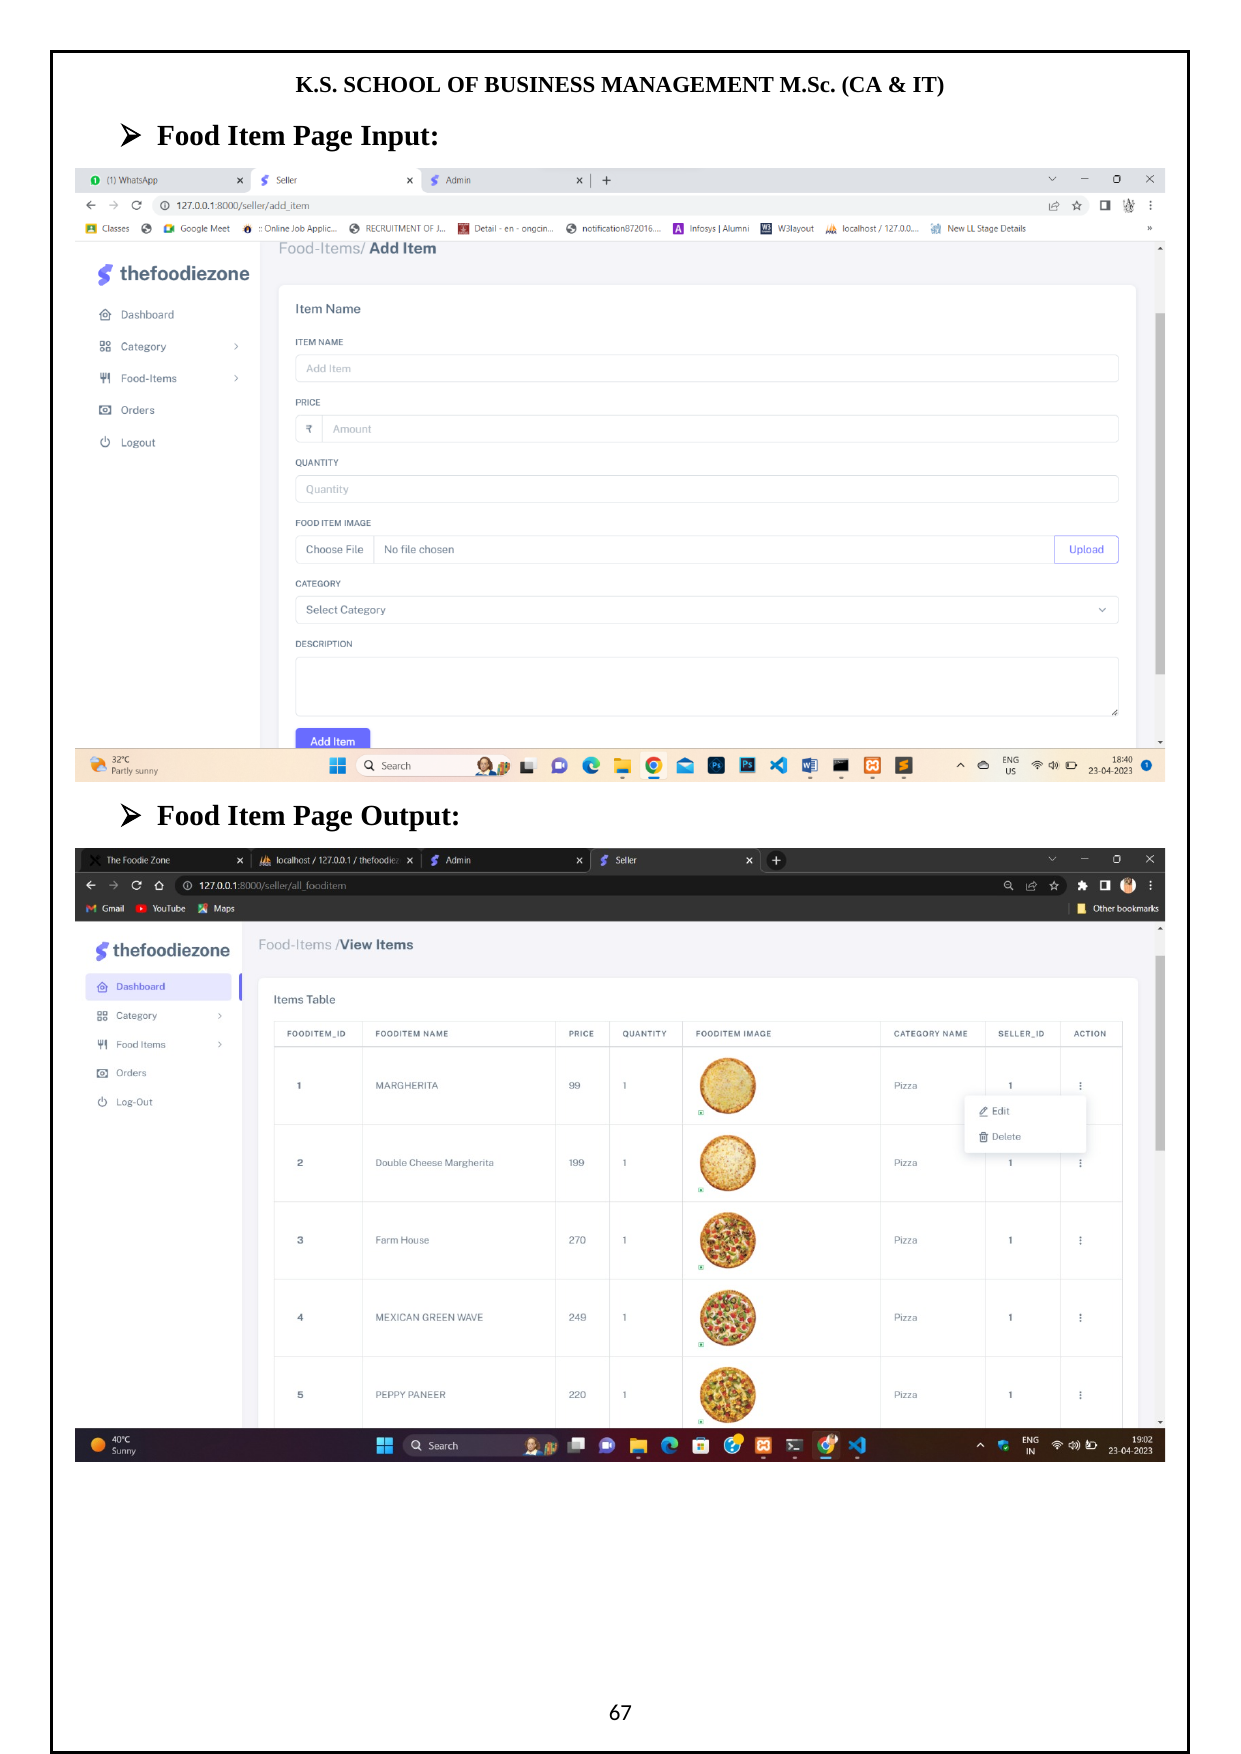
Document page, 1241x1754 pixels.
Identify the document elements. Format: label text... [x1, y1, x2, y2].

picture [75, 848, 1166, 1462]
picture [75, 168, 1166, 782]
list Food Item Page Output: [119, 798, 1165, 832]
list Food Item Page Input: [119, 118, 1165, 152]
